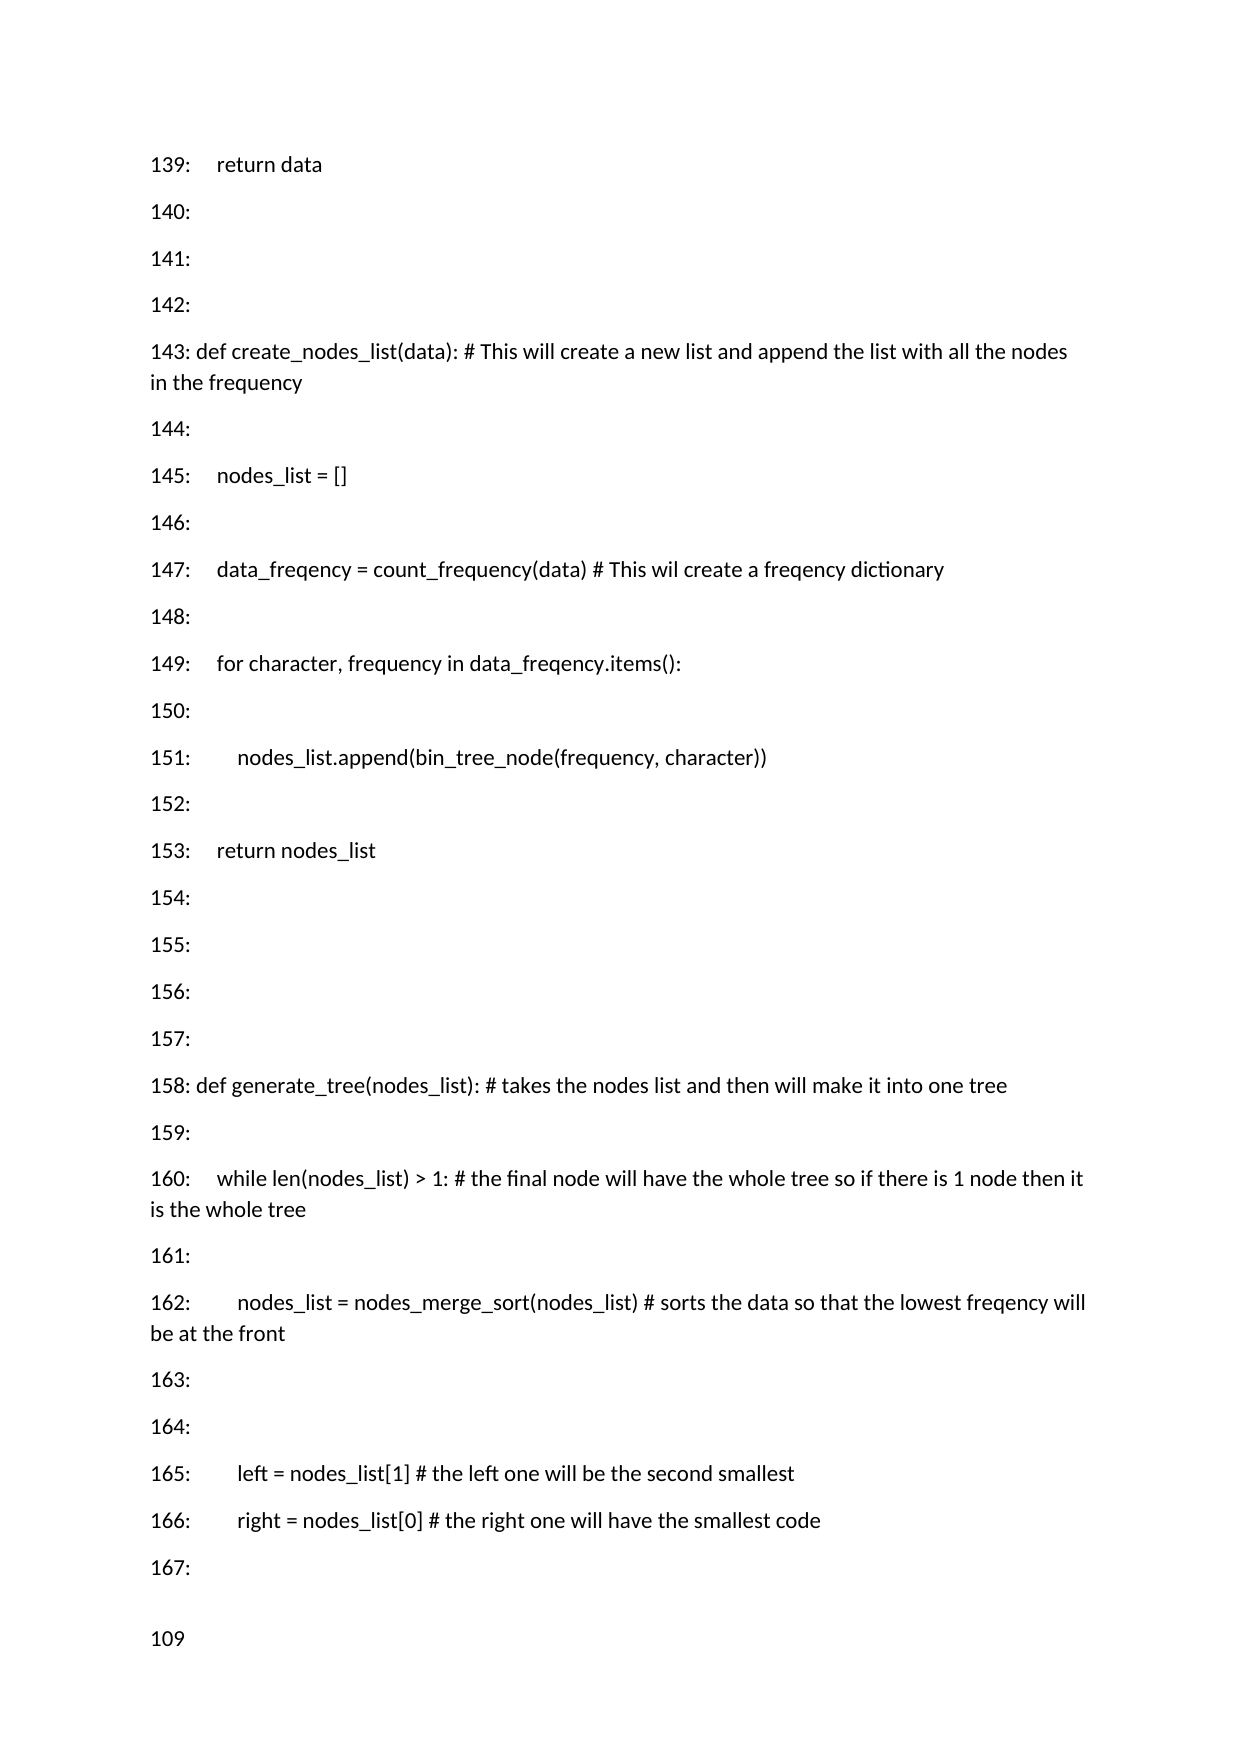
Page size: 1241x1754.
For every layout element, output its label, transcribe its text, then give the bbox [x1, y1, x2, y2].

text 146: [150, 508, 1090, 536]
text 144: [150, 414, 1090, 443]
text 141: [150, 244, 1090, 272]
text 151: nodes_list.append(bin_tree_node(frequency, character)) [150, 743, 1090, 771]
text 156: [150, 977, 1090, 1005]
text 157: [150, 1024, 1090, 1052]
text 142: [150, 291, 1090, 319]
text 147: data_freqency = count_frequency(data) # This wil create a freqency dictionary [150, 555, 1090, 583]
text 162: nodes_list = nodes_merge_sort(nodes_list) # sorts the data so that the lowest freqency will be at the front [150, 1288, 1090, 1347]
text 152: [150, 789, 1090, 818]
text 159: [150, 1118, 1090, 1146]
text 153: return nodes_list [150, 836, 1090, 864]
text 143: def create_nodes_list(data): # This will create a new list and append the list with all the nodes in the frequency [150, 337, 1090, 396]
text 160: while len(nodes_list) > 1: # the final node will have the whole tree so if there is 1 node then it is the whole tree [150, 1164, 1090, 1223]
text 167: [150, 1553, 1090, 1581]
text 149: for character, frequency in data_freqency.items(): [150, 649, 1090, 677]
text 148: [150, 602, 1090, 630]
text 154: [150, 883, 1090, 911]
text 150: [150, 696, 1090, 724]
text 165: left = nodes_list[1] # the left one will be the second smallest [150, 1459, 1090, 1487]
text 145: nodes_list = [] [150, 461, 1090, 489]
text 163: [150, 1366, 1090, 1394]
text 164: [150, 1412, 1090, 1441]
text 139: return data [150, 150, 1090, 178]
text 161: [150, 1242, 1090, 1270]
text 155: [150, 930, 1090, 958]
text 158: def generate_tree(nodes_list): # takes the nodes list and then will make it into one tree [150, 1071, 1090, 1099]
text 166: right = nodes_list[0] # the right one will have the smallest code [150, 1506, 1090, 1534]
text 140: [150, 197, 1090, 225]
